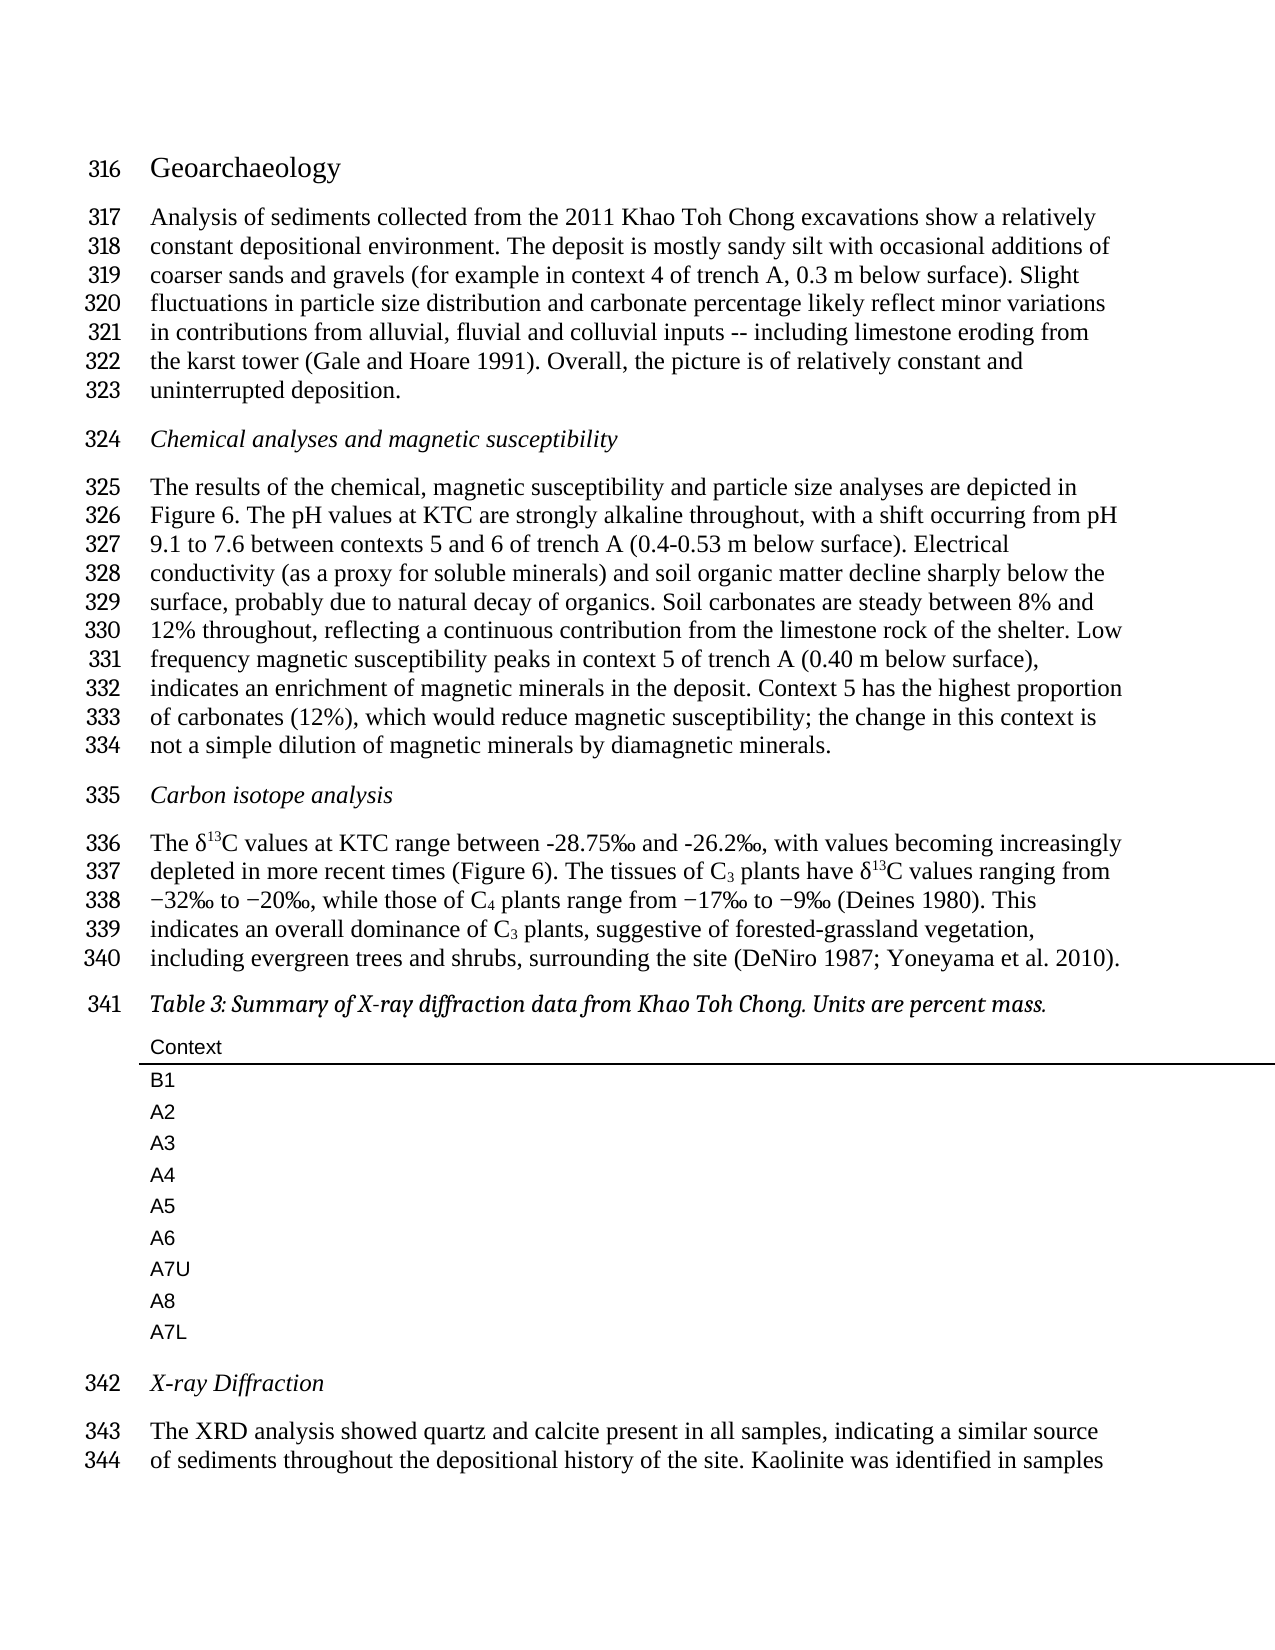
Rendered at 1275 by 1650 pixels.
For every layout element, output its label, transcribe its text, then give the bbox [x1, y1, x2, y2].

table_cell A5 [139, 1190, 1275, 1222]
subtitle Chemical analyses and magnetic susceptibility [150, 424, 1125, 453]
table_cell A7U [139, 1253, 1275, 1285]
text The results of the chemical, magnetic susceptibility and particle size analyses are depicted in Figure 6. The pH values at KTC are strongly alkaline throughout, with a shift occurring from pH 9.1 to 7.6 between contexts 5 and 6 of trench A (0.4-0.53 m below surface). Electrical conductivity (as a proxy for soluble minerals) and soil organic matter decline sharply below the surface, probably due to natural decay of organics. Soil carbonates are steady between 8% and 12% throughout, reflecting a continuous contribution from the limestone rock of the shelter. Low frequency magnetic susceptibility peaks in context 5 of trench A (0.40 m below surface), indicates an enrichment of magnetic minerals in the deposit. Context 5 has the highest proportion of carbonates (12%), which would reduce magnetic susceptibility; the change in this context is not a simple dilution of magnetic minerals by diamagnetic minerals. [150, 472, 1125, 759]
table_cell A3 [139, 1128, 1275, 1159]
table_cell A4 [139, 1159, 1275, 1190]
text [150, 1416, 1125, 1473]
subtitle X-ray Diffraction [150, 1368, 1125, 1397]
subtitle Geoarchaeology [150, 150, 1125, 183]
table_cell A6 [139, 1222, 1275, 1253]
text Table 3: Summary of X-ray diffraction data from Khao Toh Chong. Units are percent mass. [150, 990, 1125, 1019]
table_cell A8 [139, 1285, 1275, 1316]
subtitle Carbon isotope analysis [150, 780, 1125, 809]
text The δ13C values at KTC range between -28.75‰ and -26.2‰, with values becoming increasingly depleted in more recent times (Figure 6). The tissues of C3 plants have δ13C values ranging from −32‰ to −20‰, while those of C4 plants range from −17‰ to −9‰ (Deines 1980). This indicates an overall dominance of C3 plants, suggestive of forested-grassland vegetation, including evergreen trees and shrubs, surrounding the site (DeNiro 1987; Yoneyama et al. 2010). [150, 828, 1125, 971]
table_cell A2 [139, 1096, 1275, 1127]
table_cell B1 [139, 1065, 1275, 1096]
table_cell A7L [139, 1316, 1275, 1348]
table_header Context [139, 1031, 1275, 1063]
text Analysis of sediments collected from the 2011 Khao Toh Chong excavations show a relatively constant depositional environment. The deposit is mostly sandy silt with occasional additions of coarser sands and gravels (for example in context 4 of trench A, 0.3 m below surface). Slight fluctuations in particle size distribution and carbonate percentage likely reflect minor variations in contributions from alluvial, fluvial and colluvial inputs -- including limestone eroding from the karst tower (Gale and Hoare 1991). Overall, the picture is of relatively constant and uninterrupted deposition. [150, 202, 1125, 403]
